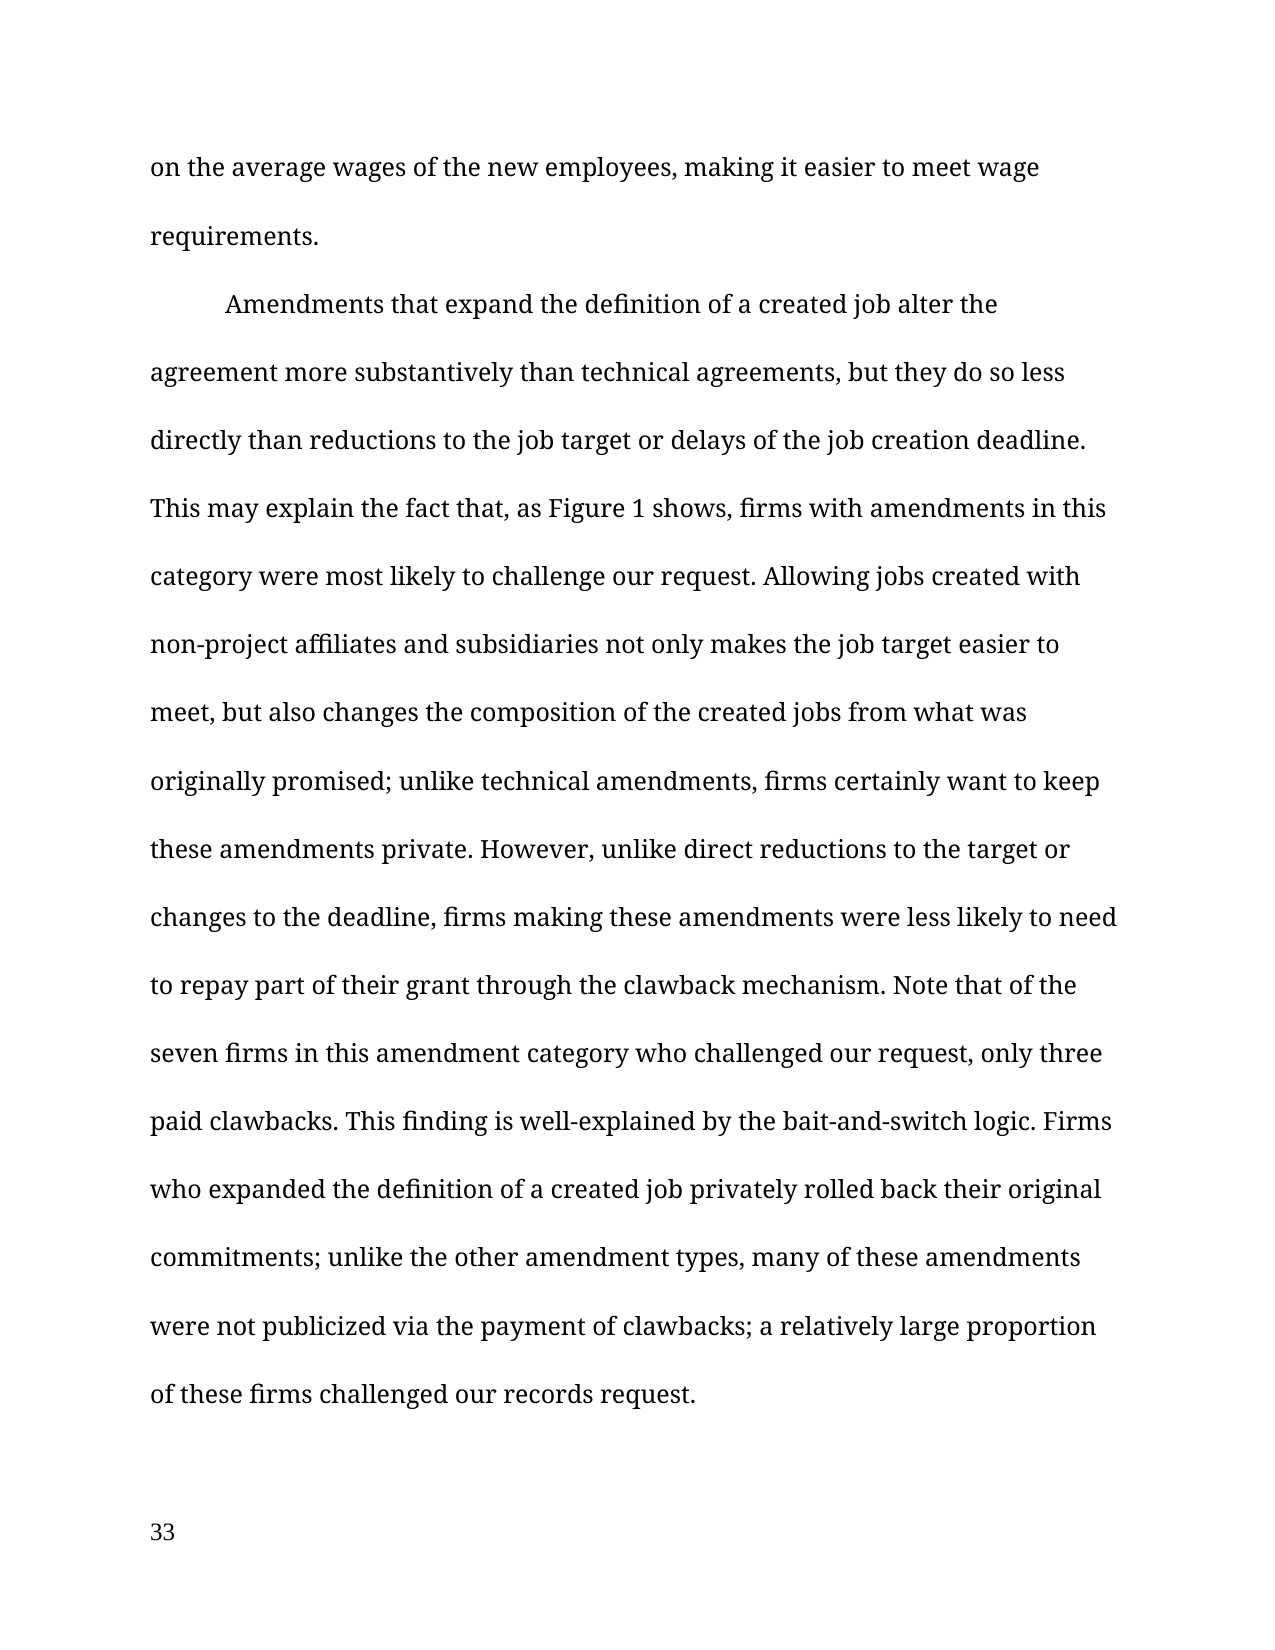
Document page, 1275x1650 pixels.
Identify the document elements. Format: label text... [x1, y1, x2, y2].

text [150, 150, 1125, 252]
text Amendments that expand the definition of a created job alter the agreement more substantively than technical agreements, but they do so less directly than reductions to the job target or delays of the job creation deadline. This may explain the fact that, as Figure 1 shows, firms with amendments in this category were most likely to challenge our request. Allowing jobs created with non-project affiliates and subsidiaries not only makes the job target easier to meet, but also changes the composition of the created jobs from what was originally promised; unlike technical amendments, firms certainly want to keep these amendments private. However, unlike direct reductions to the target or changes to the deadline, firms making these amendments were less likely to need to repay part of their grant through the clawback mechanism. Note that of the seven firms in this amendment category who challenged our request, only three paid clawbacks. This finding is well-explained by the bait-and-switch logic. Firms who expanded the definition of a created job privately rolled back their original commitments; unlike the other amendment types, many of these amendments were not publicized via the payment of clawbacks; a relatively large proportion of these firms challenged our records request. [150, 286, 1125, 1410]
